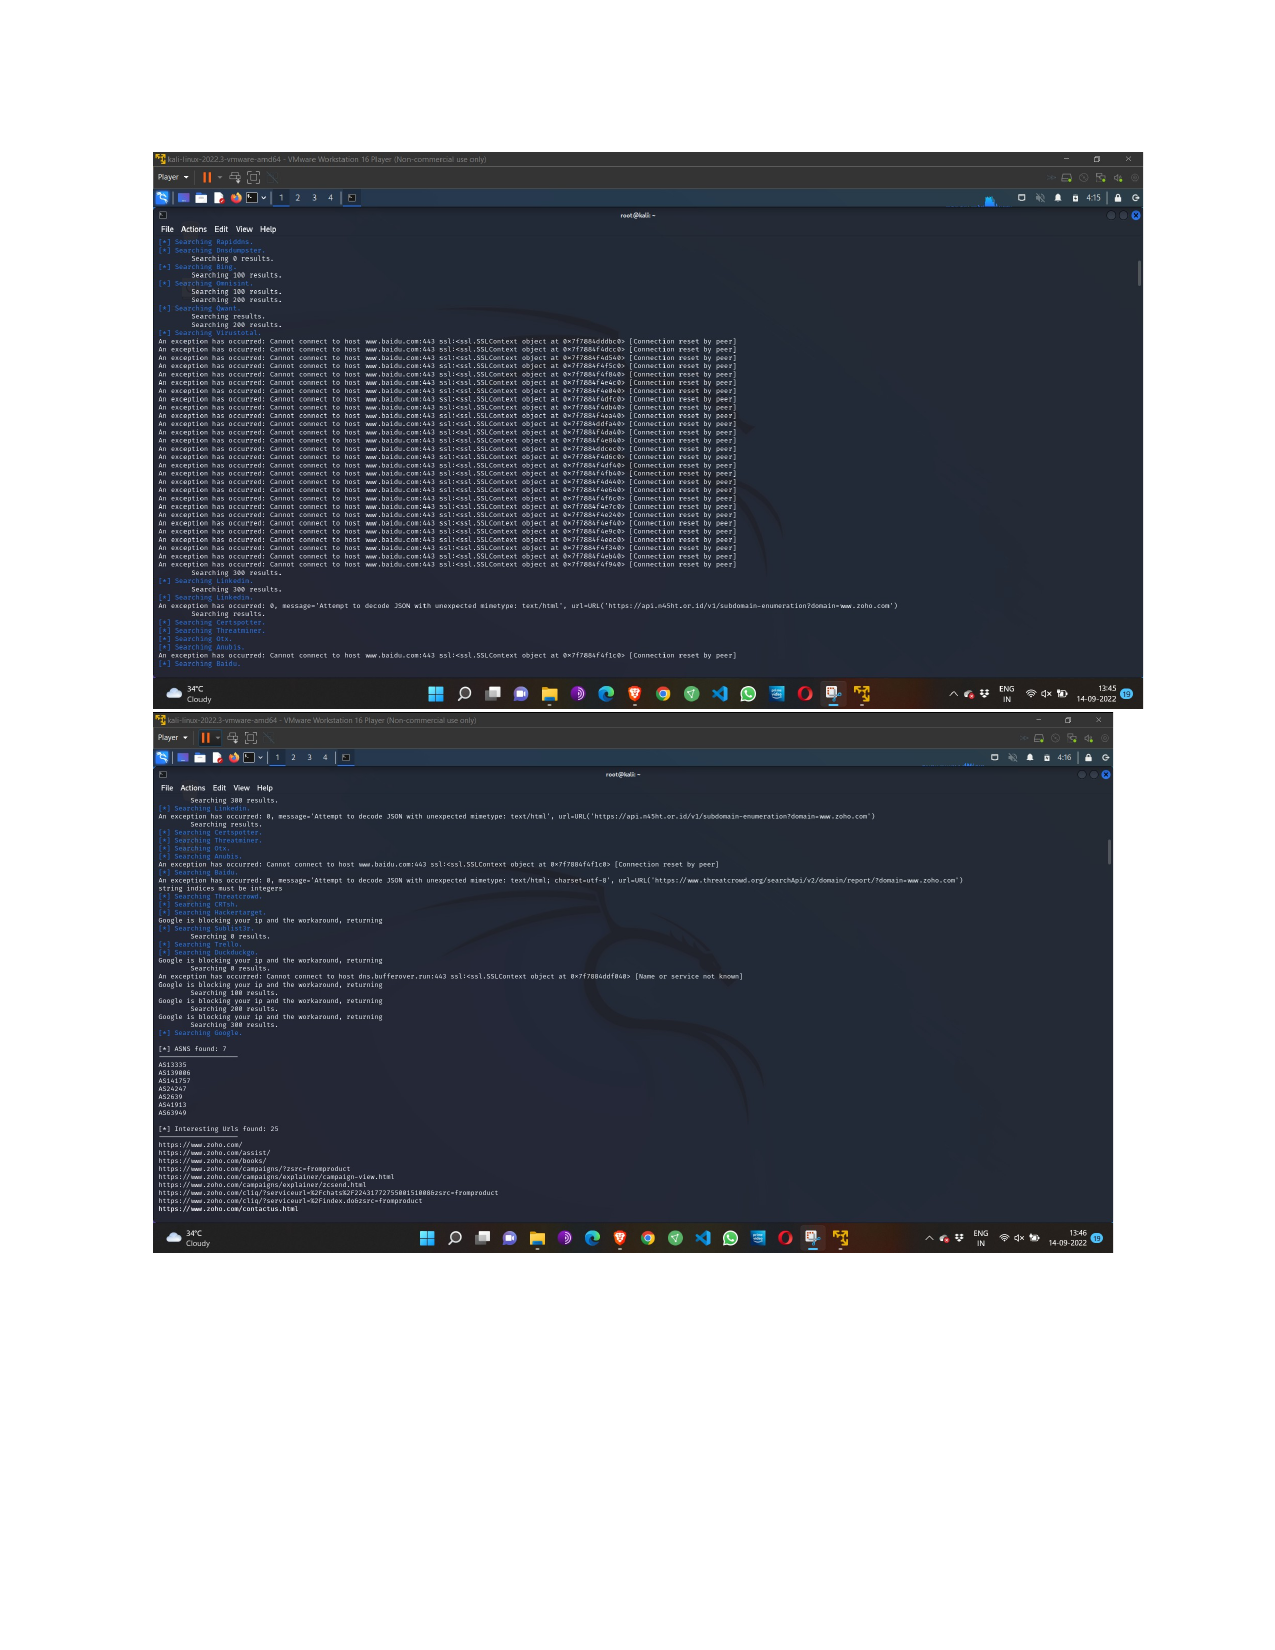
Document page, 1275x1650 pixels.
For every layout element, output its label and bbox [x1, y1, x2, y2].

picture [153, 712, 1114, 1253]
picture [153, 152, 1144, 709]
